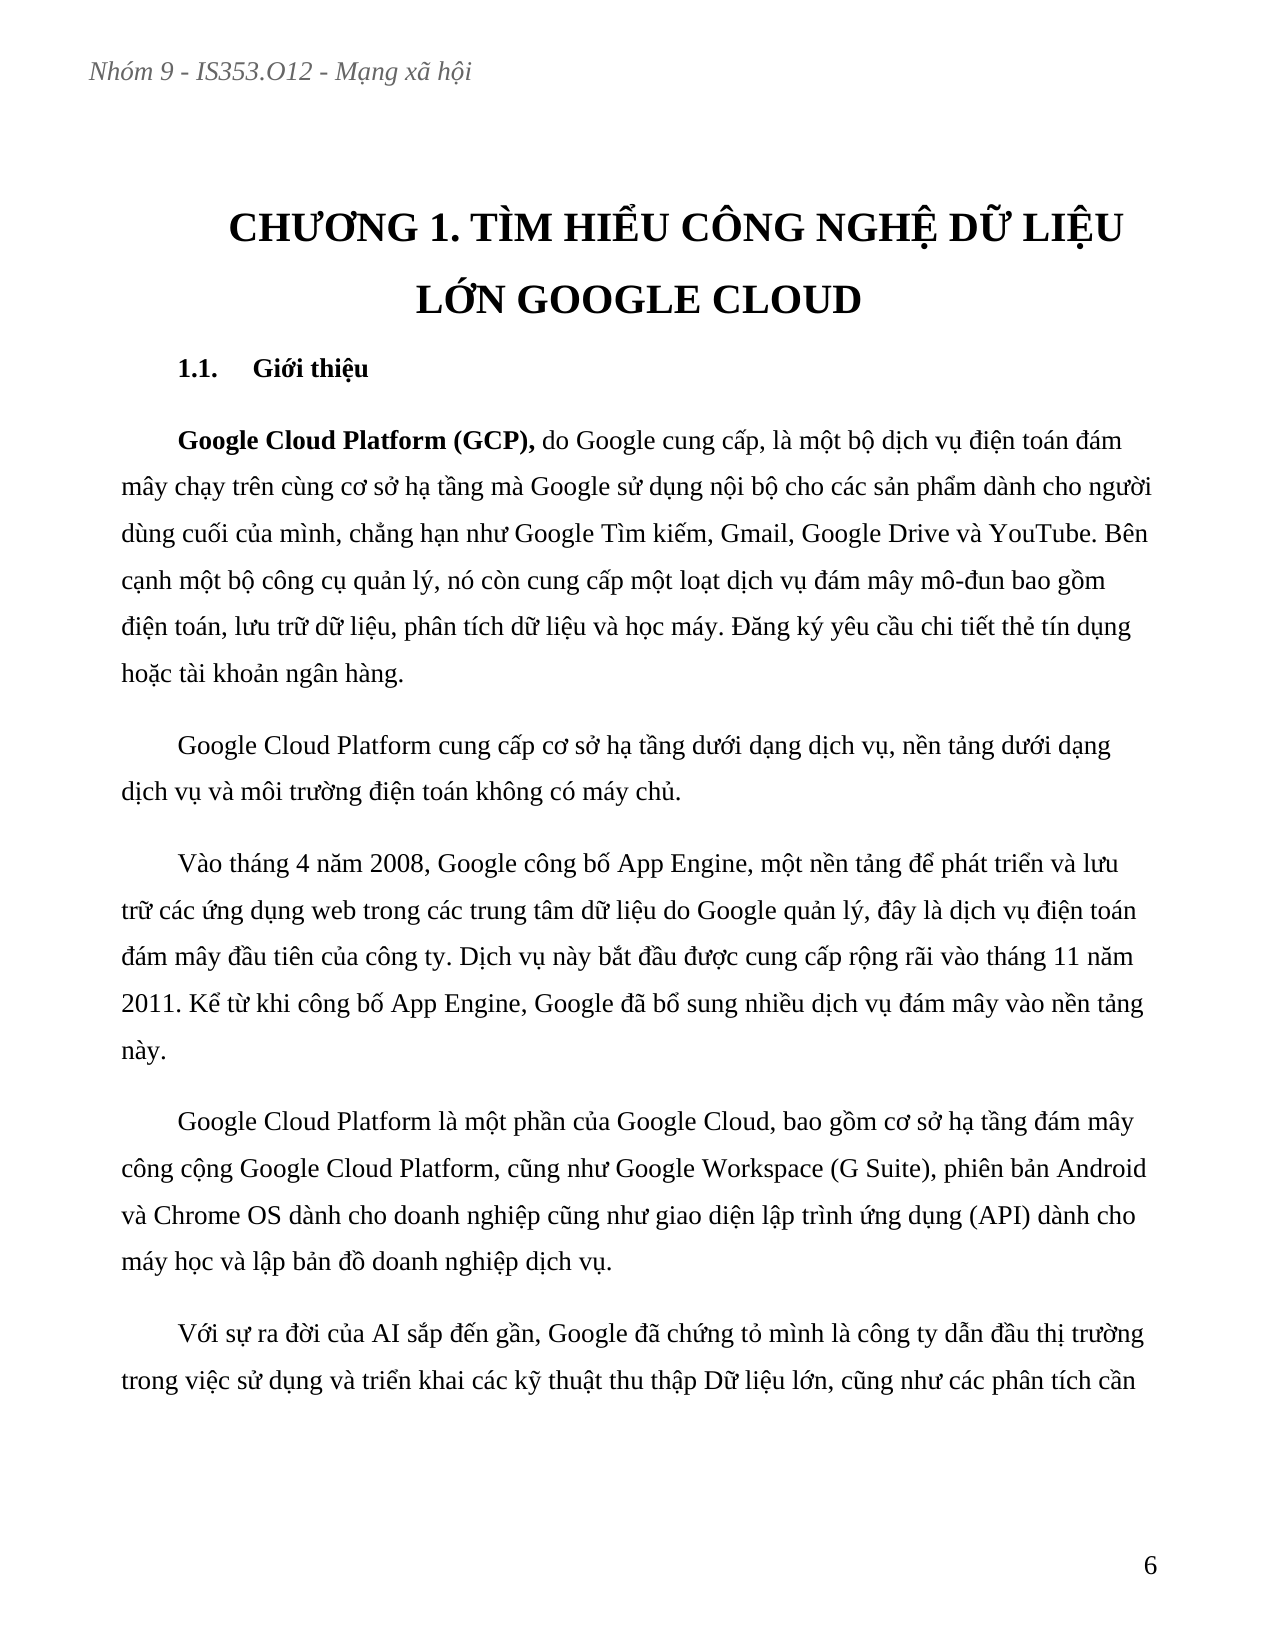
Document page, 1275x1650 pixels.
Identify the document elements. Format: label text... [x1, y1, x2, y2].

text Google Cloud Platform là một phần của Google Cloud, bao gồm cơ sở hạ tầng đám mây công cộng Google Cloud Platform, cũng như Google Workspace (G Suite), phiên bản Android và Chrome OS dành cho doanh nghiệp cũng như giao diện lập trình ứng dụng (API) dành cho máy học và lập bản đồ doanh nghiệp dịch vụ. [121, 1106, 1157, 1277]
subtitle CHƯƠNG 1. TÌM HIỂU CÔNG NGHỆ DỮ LIỆU LỚN GOOGLE CLOUD [121, 202, 1157, 322]
text Google Cloud Platform cung cấp cơ sở hạ tầng dưới dạng dịch vụ, nền tảng dưới dạng dịch vụ và môi trường điện toán không có máy chủ. [121, 729, 1157, 807]
text Google Cloud Platform (GCP), do Google cung cấp, là một bộ dịch vụ điện toán đám mây chạy trên cùng cơ sở hạ tầng mà Google sử dụng nội bộ cho các sản phẩm dành cho người dùng cuối của mình, chẳng hạn như Google Tìm kiếm, Gmail, Google Drive và YouTube. Bên cạnh một bộ công cụ quản lý, nó còn cung cấp một loạt dịch vụ đám mây mô-đun bao gồm điện toán, lưu trữ dữ liệu, phân tích dữ liệu và học máy. Đăng ký yêu cầu chi tiết thẻ tín dụng hoặc tài khoản ngân hàng. [121, 424, 1157, 688]
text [121, 1317, 1157, 1395]
text Vào tháng 4 năm 2008, Google công bố App Engine, một nền tảng để phát triển và lưu trữ các ứng dụng web trong các trung tâm dữ liệu do Google quản lý, đây là dịch vụ điện toán đám mây đầu tiên của công ty. Dịch vụ này bắt đầu được cung cấp rộng rãi vào tháng 11 năm 2011. Kể từ khi công bố App Engine, Google đã bổ sung nhiều dịch vụ đám mây vào nền tảng này. [121, 847, 1157, 1065]
subtitle Giới thiệu [177, 352, 1157, 383]
